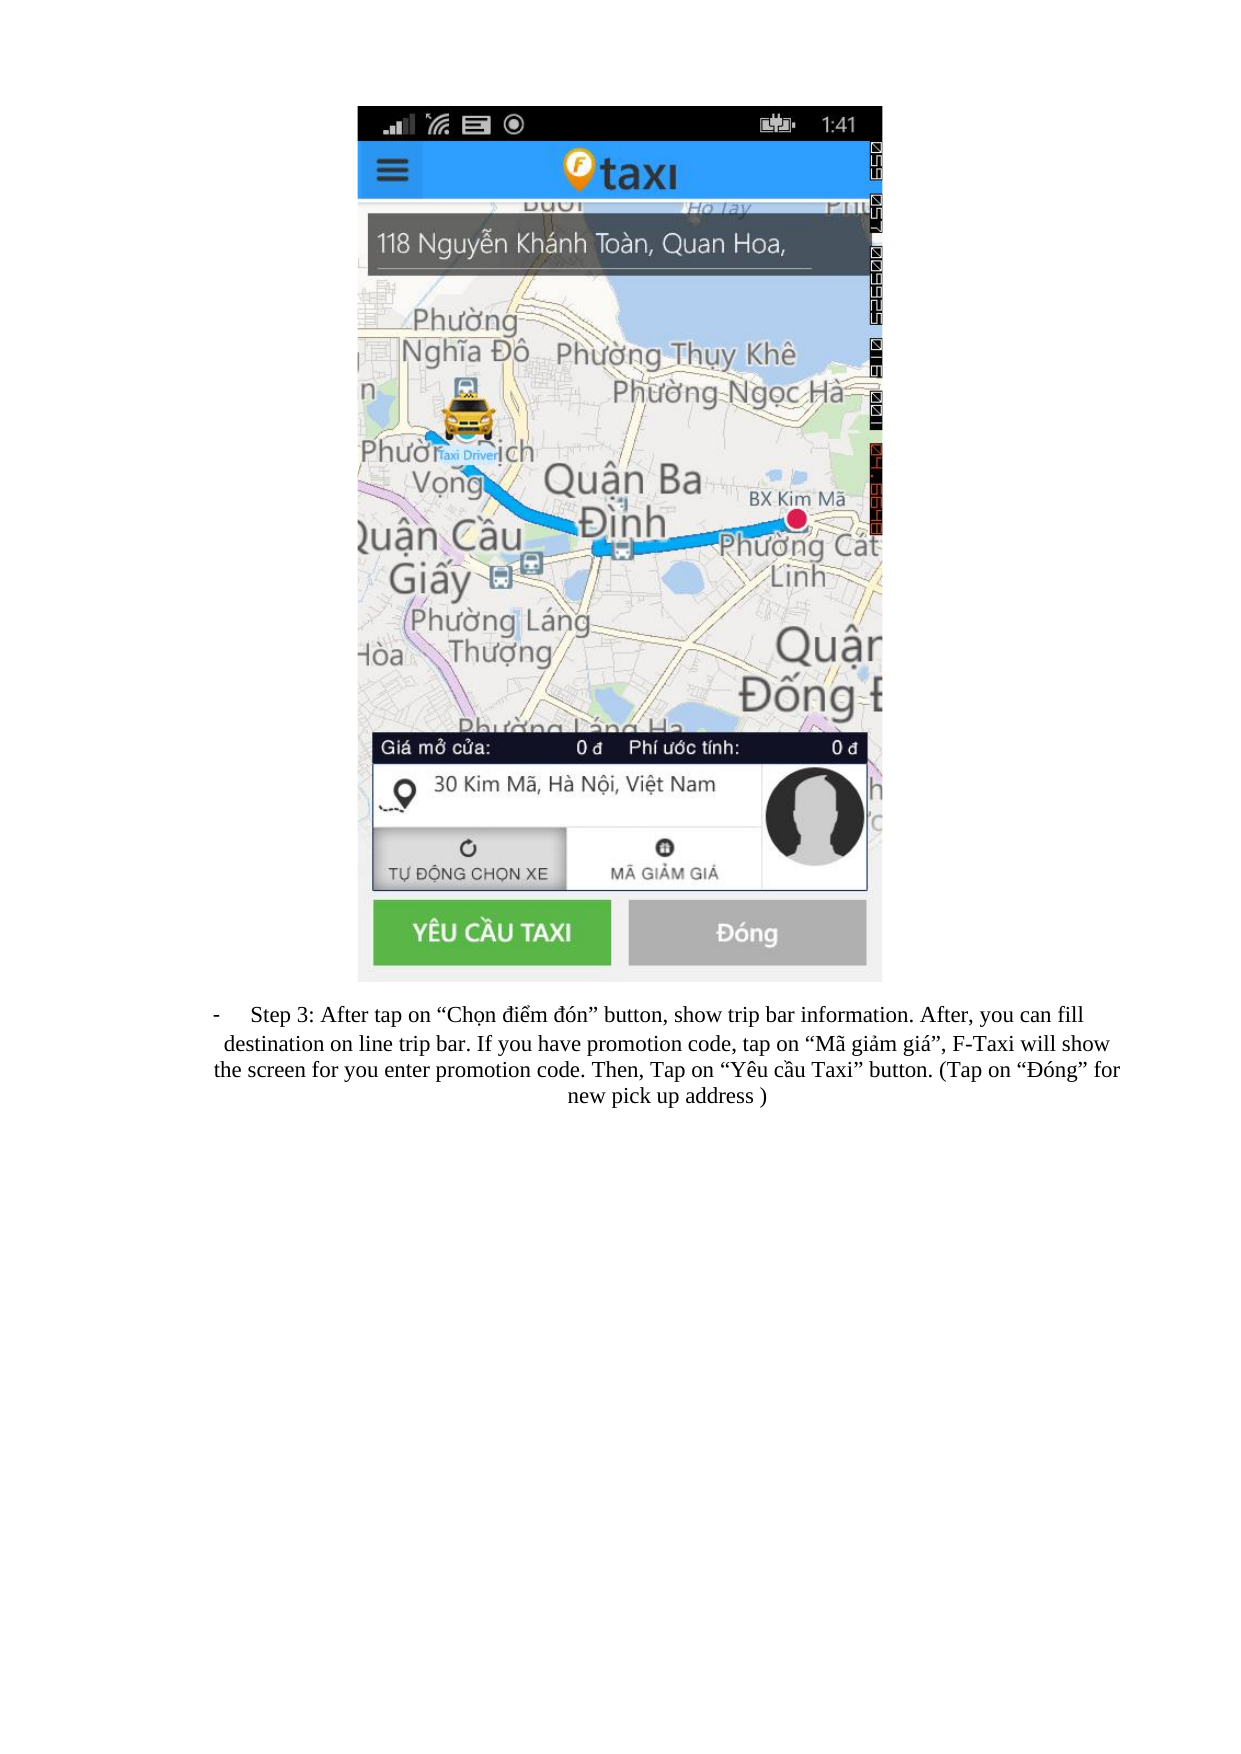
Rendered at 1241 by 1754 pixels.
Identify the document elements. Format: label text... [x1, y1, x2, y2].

picture [357, 106, 883, 982]
list Step 3: After tap on “Chọn điểm đón” button, show trip bar information. After, you can fill destination on line trip bar. If you have promotion code, tap on “Mã giảm giá”, F-Taxi will show the screen for you enter promotion code. Then, Tap on “Yêu cầu Taxi” button. (Tap on “Đóng” for new pick up address ) [175, 998, 1122, 1109]
